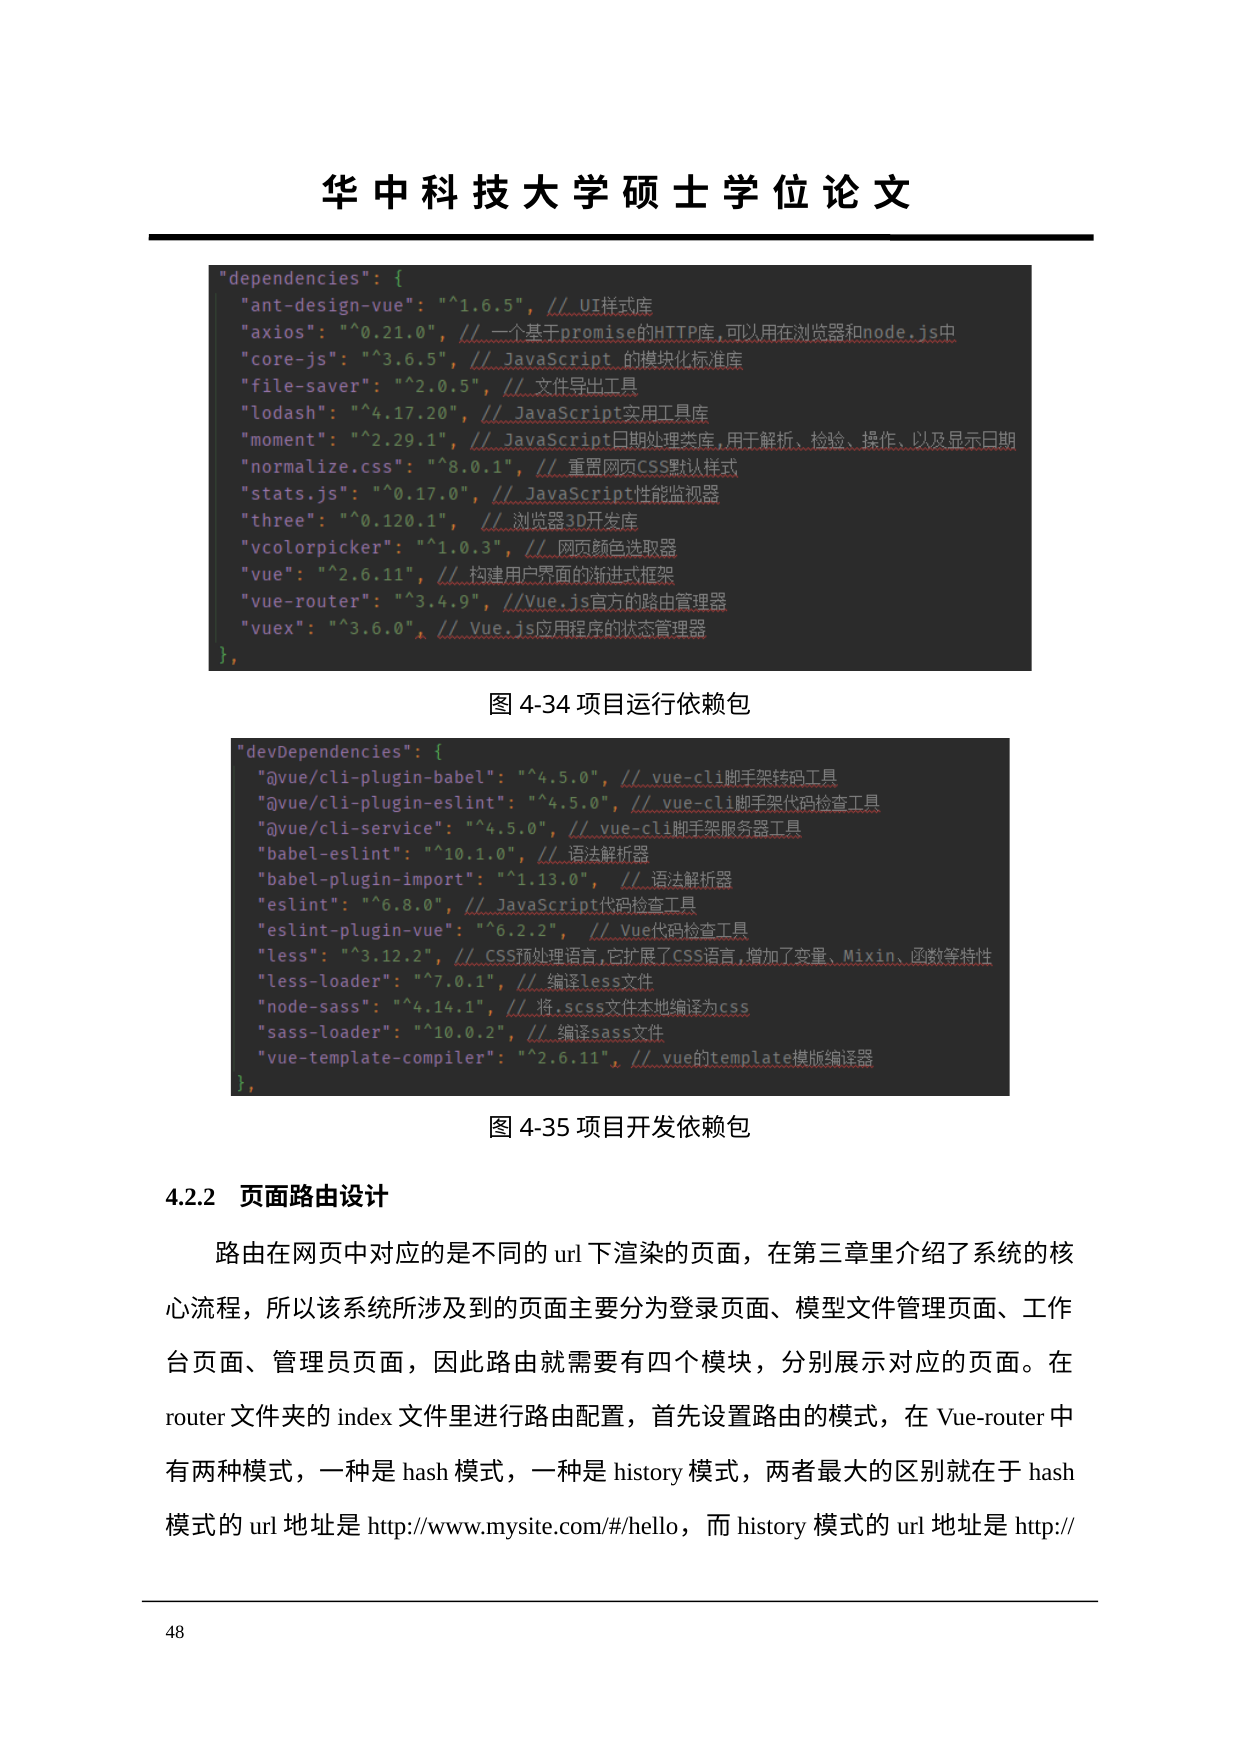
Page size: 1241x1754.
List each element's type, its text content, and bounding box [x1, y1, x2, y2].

picture [230, 738, 1010, 1096]
picture [208, 265, 1032, 671]
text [165, 1234, 1075, 1542]
subtitle 页面路由设计 [165, 1176, 1075, 1213]
